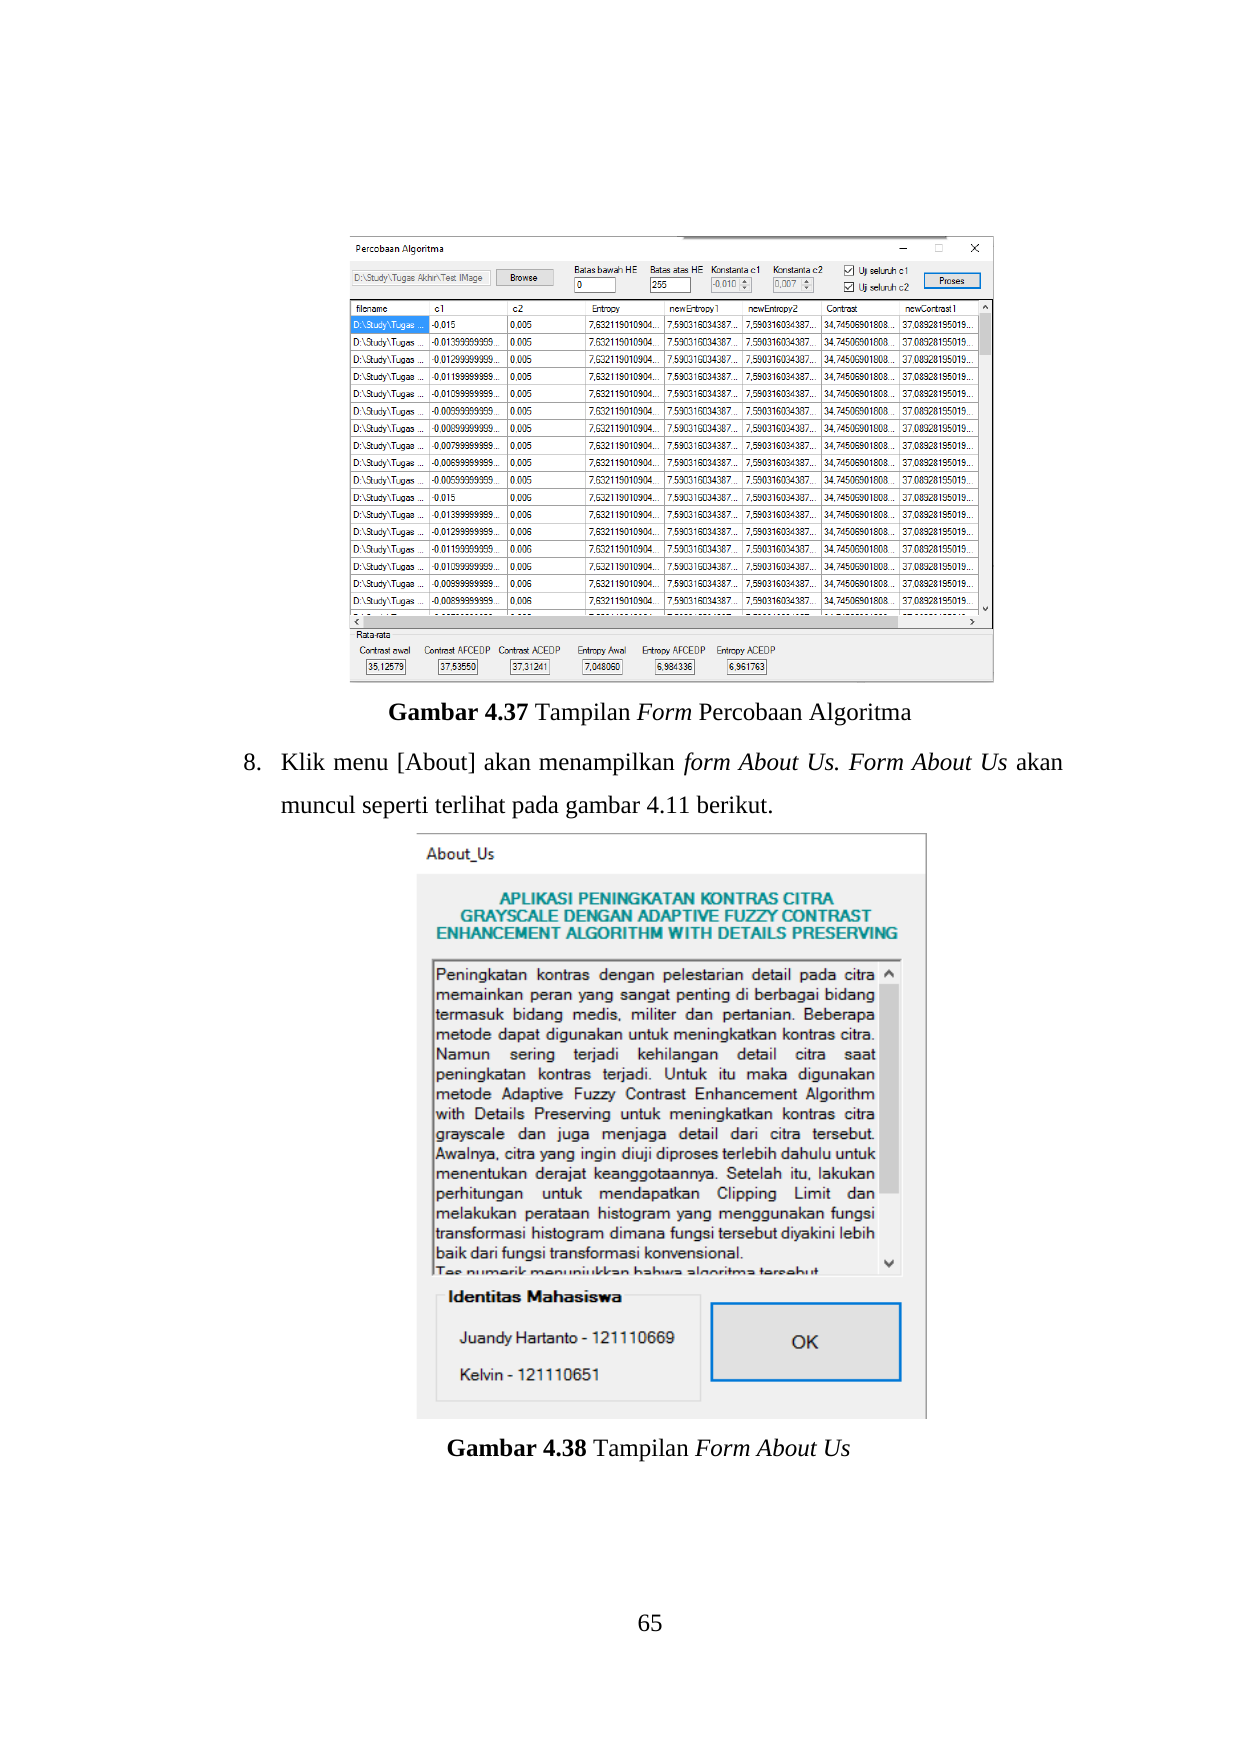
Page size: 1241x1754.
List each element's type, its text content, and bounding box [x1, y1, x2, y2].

picture [416, 833, 927, 1419]
list Klik menu [About] akan menampilkan form About Us. Form About Us akan muncul seperti terlihat pada gambar 4.11 berikut. [243, 747, 1063, 819]
picture [349, 236, 994, 683]
